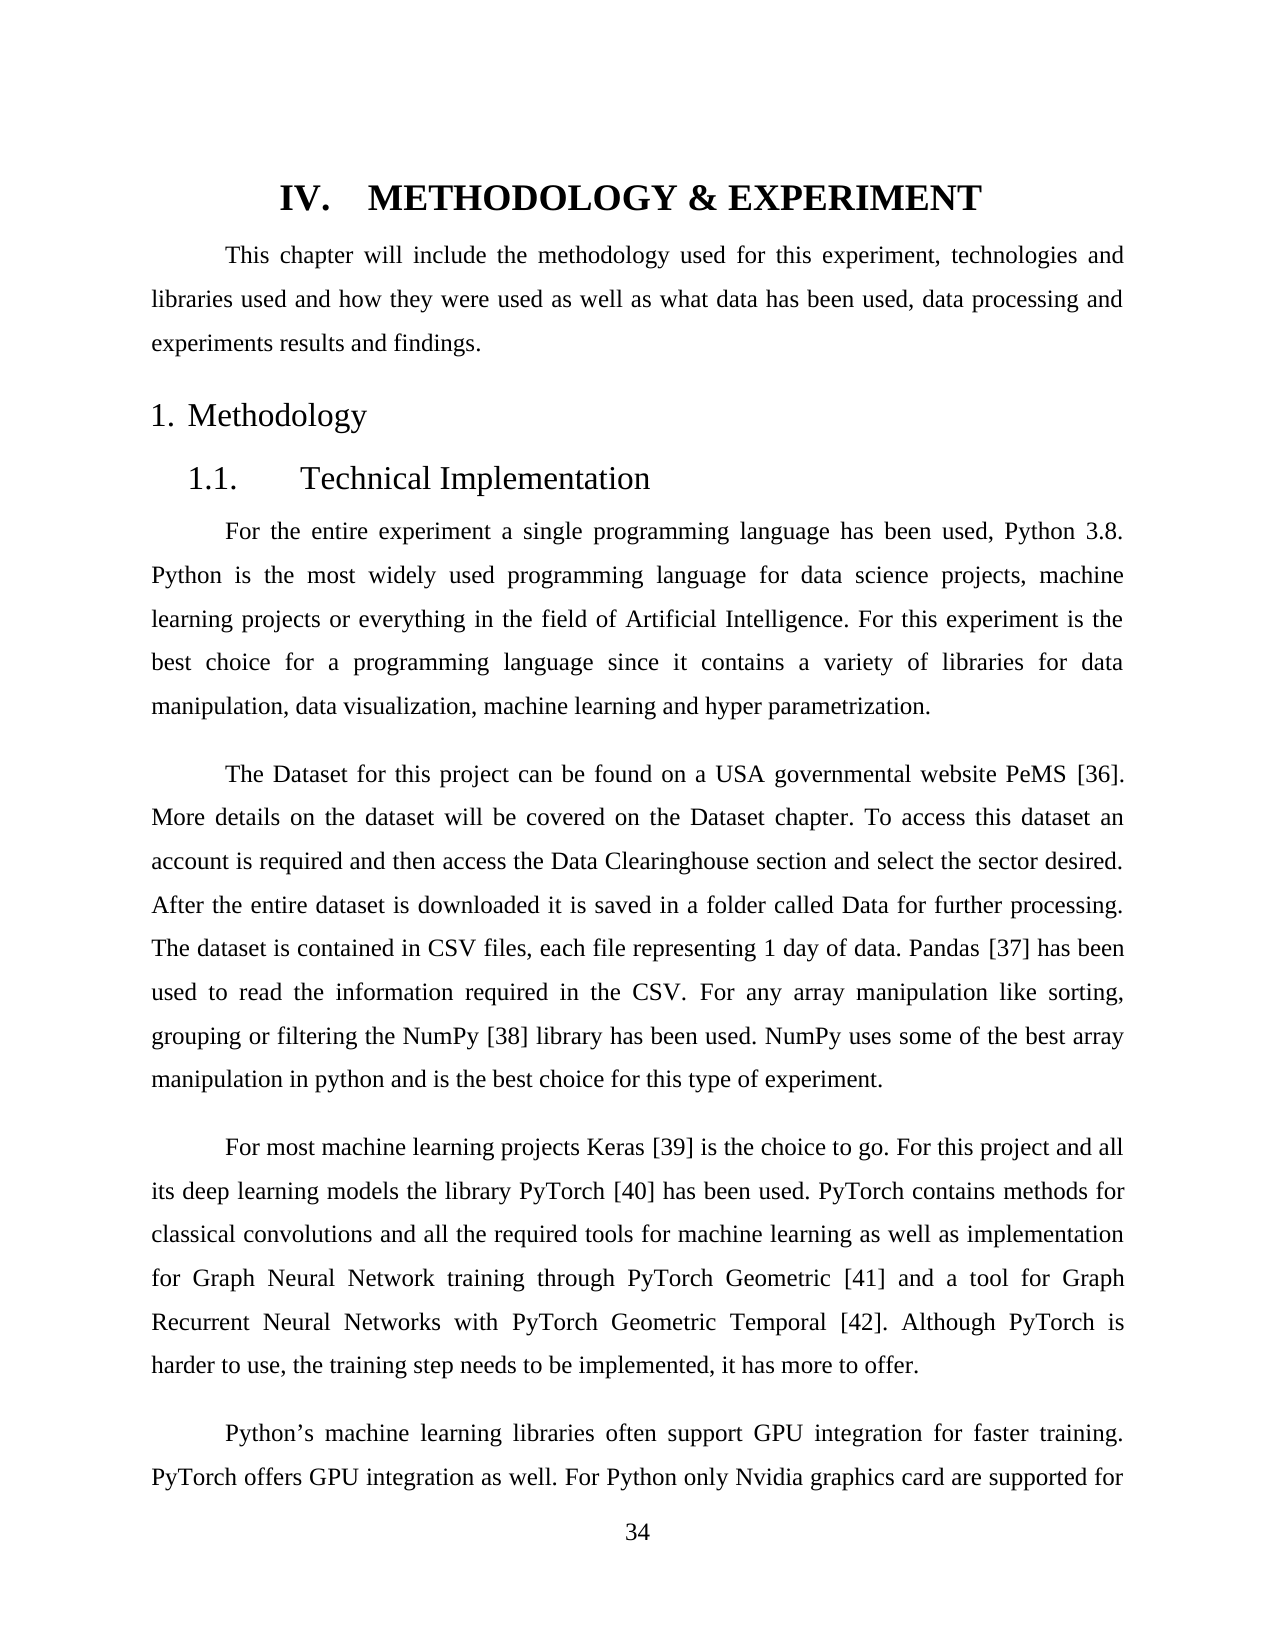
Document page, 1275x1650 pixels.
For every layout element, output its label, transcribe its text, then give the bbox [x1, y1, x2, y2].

subtitle METHODOLOGY & EXPERIMENT [187, 175, 1125, 218]
subtitle Methodology [150, 396, 1125, 434]
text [151, 1418, 1125, 1491]
text This chapter will include the methodology used for this experiment, technologies and libraries used and how they were used as well as what data has been used, data processing and experiments results and findings. [150, 241, 1125, 357]
subtitle Technical Implementation [187, 458, 1125, 496]
text For most machine learning projects Keras is the choice to go. For this project and all its deep learning models the library PyTorch has been used. PyTorch contains methods for classical convolutions and all the required tools for machine learning as well as implementation for Graph Neural Network training through PyTorch Geometric and a tool for Graph Recurrent Neural Networks with PyTorch Geometric Temporal . Although PyTorch is harder to use, the training step needs to be implemented, it has more to offer. [150, 1132, 1125, 1379]
text For the entire experiment a single programming language has been used, Python 3.8. Python is the most widely used programming language for data science projects, machine learning projects or everything in the field of Artificial Intelligence. For this experiment is the best choice for a programming language since it contains a variety of libraries for data manipulation, data visualization, machine learning and hyper parametrization. [151, 516, 1125, 720]
text The Dataset for this project can be found on a USA governmental website PeMS. More details on the dataset will be covered on the Dataset chapter. To access this dataset an account is required and then access the Data Clearinghouse section and select the sector desired. After the entire dataset is downloaded it is saved in a folder called Data for further processing. The dataset is contained in CSV files, each file representing 1 day of data. Pandas has been used to read the information required in the CSV. For any array manipulation like sorting, grouping or filtering the NumPy library has been used. NumPy uses some of the best array manipulation in python and is the best choice for this type of experiment. [150, 759, 1125, 1093]
